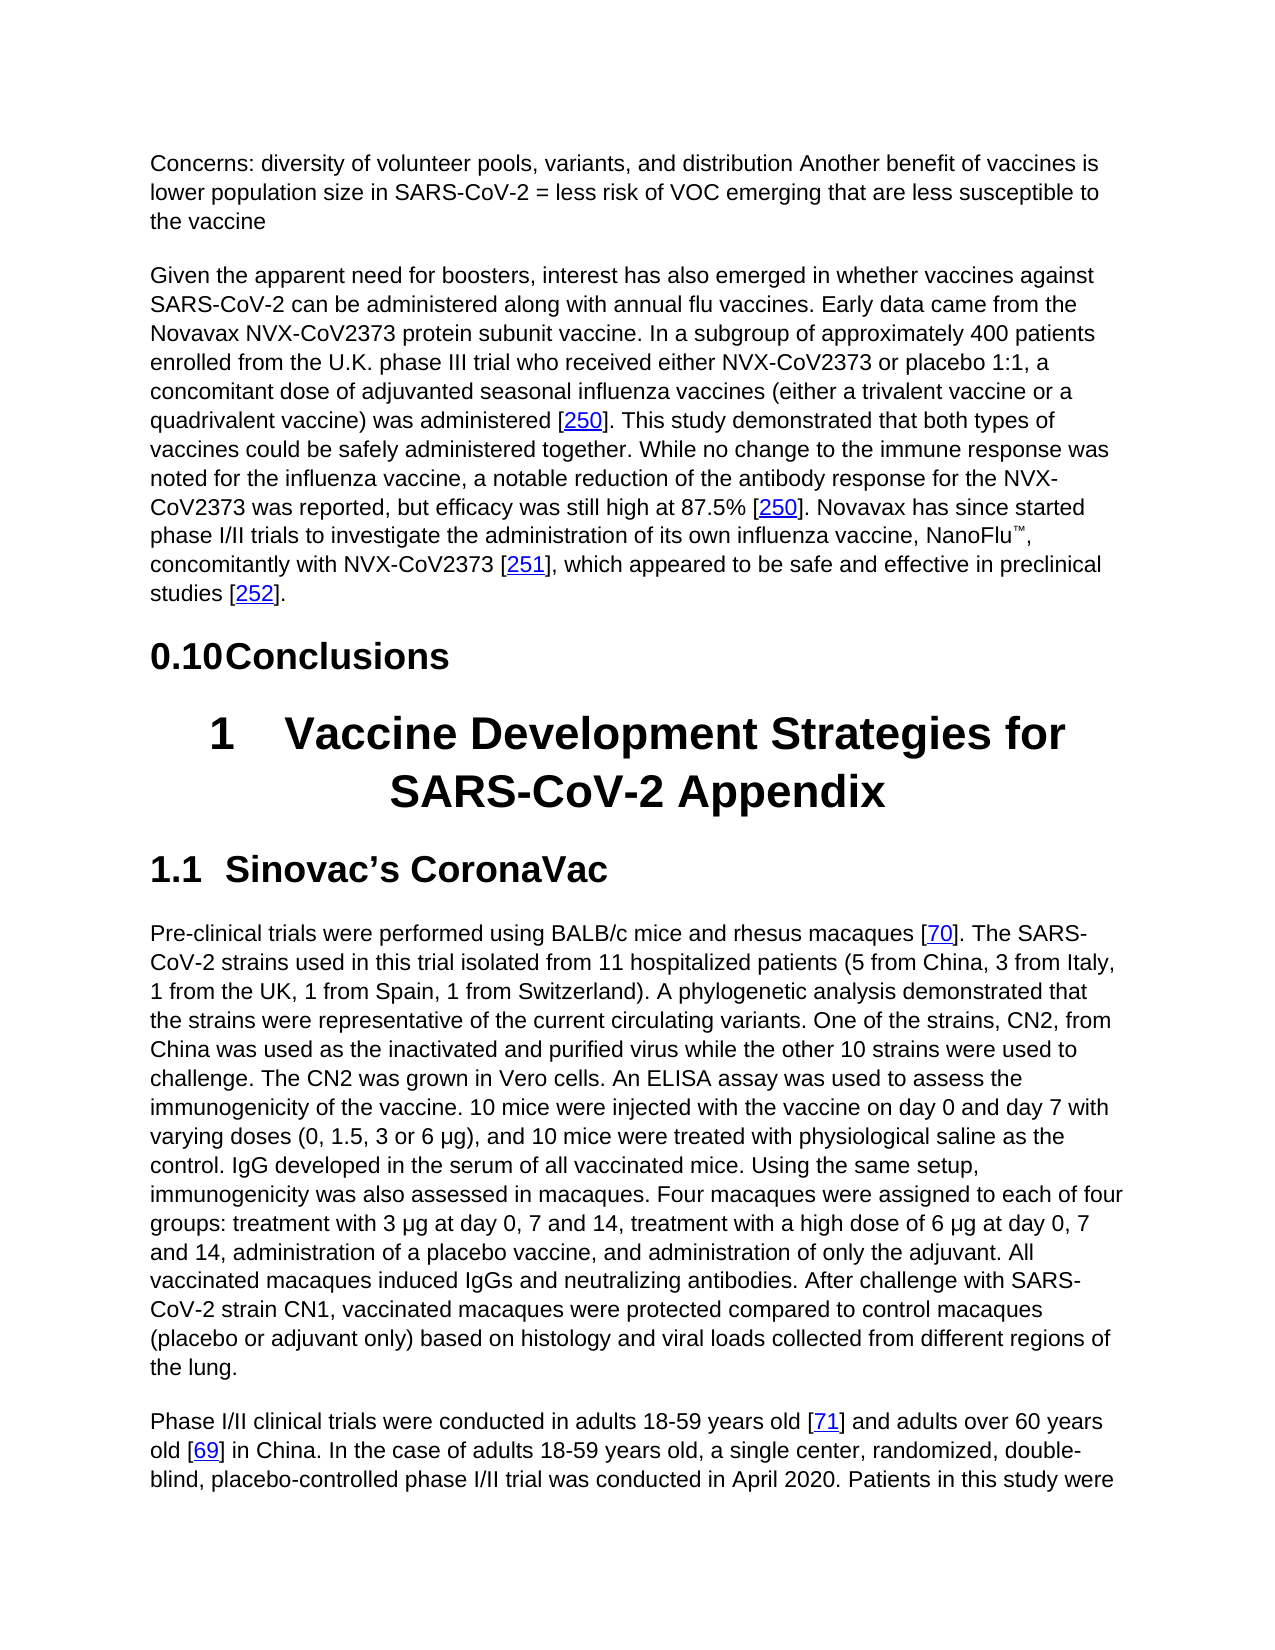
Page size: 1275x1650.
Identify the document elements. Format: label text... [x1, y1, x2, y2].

subtitle 1 Vaccine Development Strategies for SARS-CoV-2 Appendix [150, 707, 1125, 817]
subtitle 0.10 Conclusions [150, 634, 1125, 677]
text Concerns: diversity of volunteer pools, variants, and distribution Another benefit of vaccines is lower population size in SARS-CoV-2 = less risk of VOC emerging that are less susceptible to the vaccine [150, 150, 1125, 234]
text Given the apparent need for boosters, interest has also emerged in whether vaccines against SARS-CoV-2 can be administered along with annual flu vaccines. Early data came from the Novavax NVX-CoV2373 protein subunit vaccine. In a subgroup of approximately 400 patients enrolled from the U.K. phase III trial who received either NVX-CoV2373 or placebo 1:1, a concomitant dose of adjuvanted seasonal influenza vaccines (either a trivalent vaccine or a quadrivalent vaccine) was administered [250]. This study demonstrated that both types of vaccines could be safely administered together. While no change to the immune response was noted for the influenza vaccine, a notable reduction of the antibody response for the NVX-CoV2373 was reported, but efficacy was still high at 87.5% [250]. Novavax has since started phase I/II trials to investigate the administration of its own influenza vaccine, NanoFlu™, concomitantly with NVX-CoV2373 [251], which appeared to be safe and effective in preclinical studies [252]. [150, 262, 1125, 607]
subtitle 1.1 Sinovac’s CoronaVac [150, 848, 1125, 891]
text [150, 1408, 1125, 1493]
text Pre-clinical trials were performed using BALB/c mice and rhesus macaques [70]. The SARS-CoV-2 strains used in this trial isolated from 11 hospitalized patients (5 from China, 3 from Italy, 1 from the UK, 1 from Spain, 1 from Switzerland). A phylogenetic analysis demonstrated that the strains were representative of the current circulating variants. One of the strains, CN2, from China was used as the inactivated and purified virus while the other 10 strains were used to challenge. The CN2 was grown in Vero cells. An ELISA assay was used to assess the immunogenicity of the vaccine. 10 mice were injected with the vaccine on day 0 and day 7 with varying doses (0, 1.5, 3 or 6 μg), and 10 mice were treated with physiological saline as the control. IgG developed in the serum of all vaccinated mice. Using the same setup, immunogenicity was also assessed in macaques. Four macaques were assigned to each of four groups: treatment with 3 μg at day 0, 7 and 14, treatment with a high dose of 6 μg at day 0, 7 and 14, administration of a placebo vaccine, and administration of only the adjuvant. All vaccinated macaques induced IgGs and neutralizing antibodies. After challenge with SARS-CoV-2 strain CN1, vaccinated macaques were protected compared to control macaques (placebo or adjuvant only) based on histology and viral loads collected from different regions of the lung. [150, 920, 1125, 1381]
